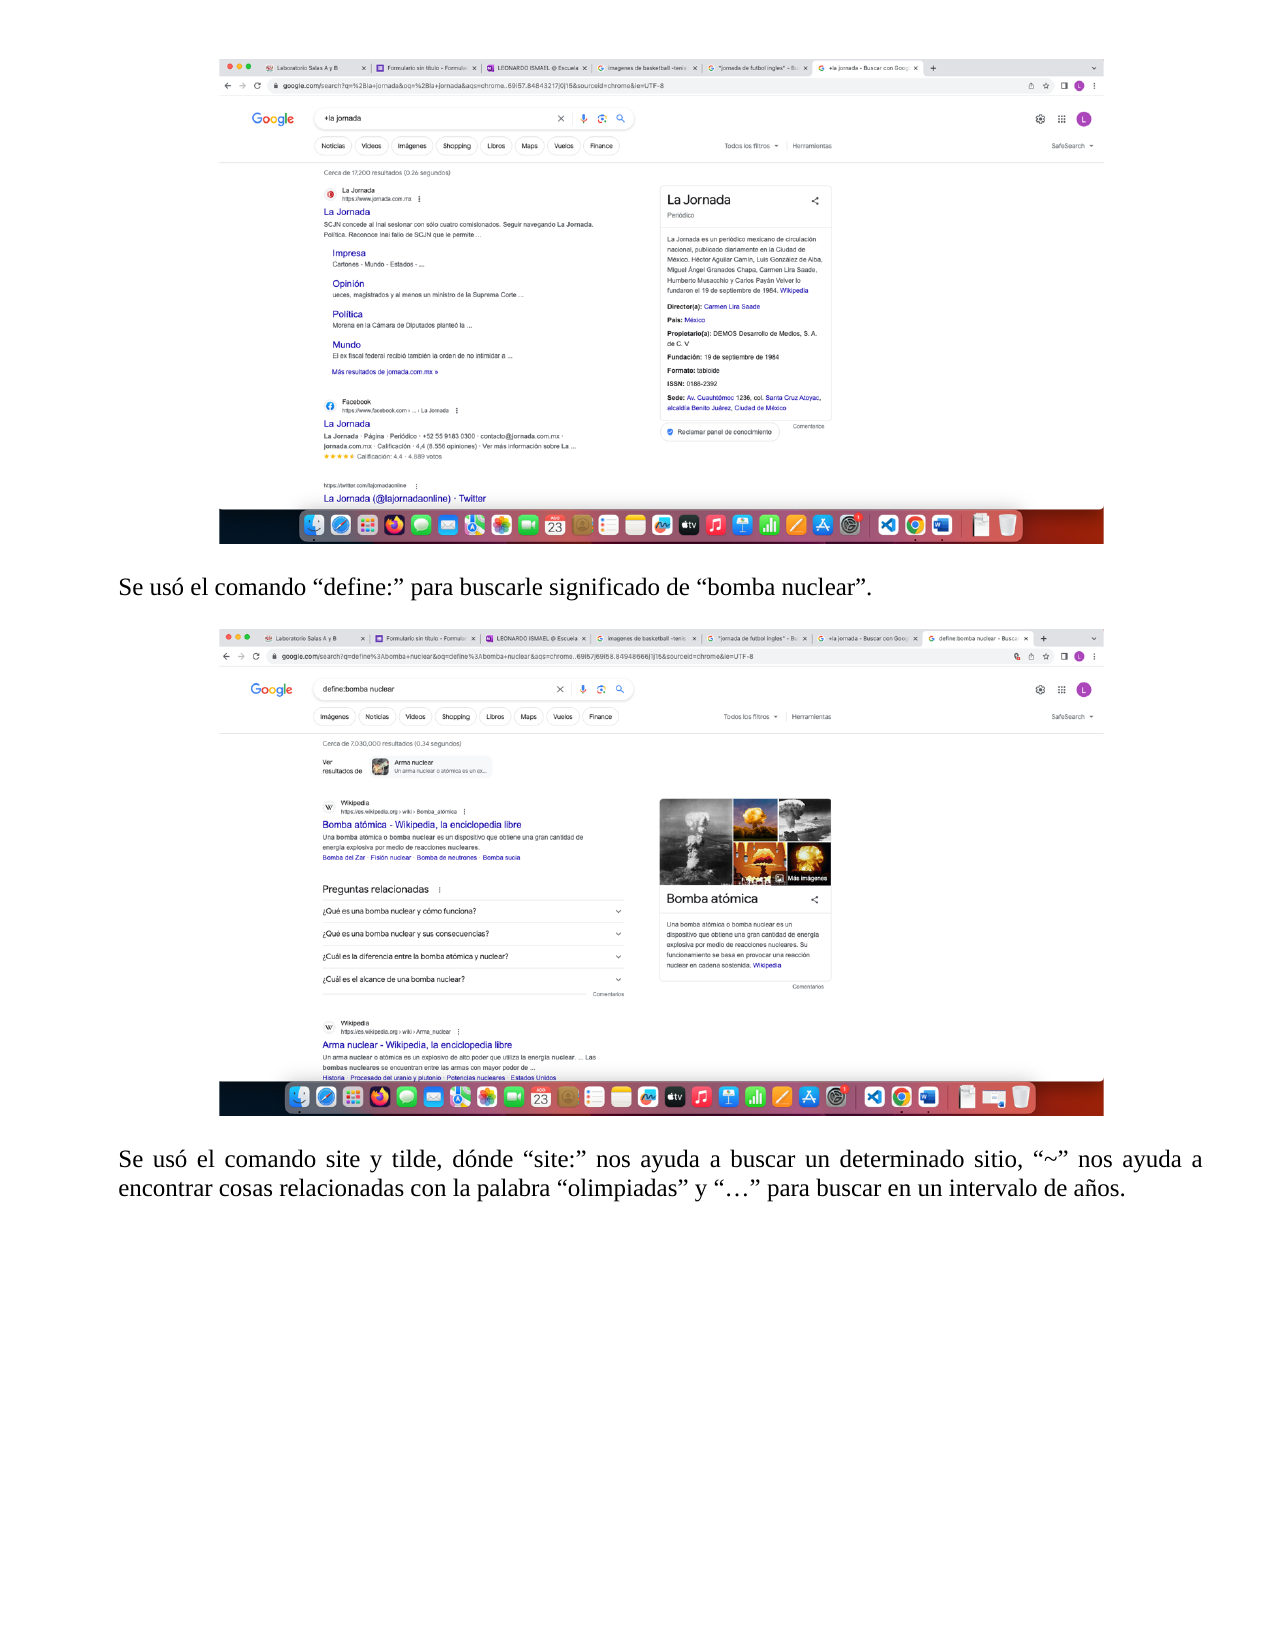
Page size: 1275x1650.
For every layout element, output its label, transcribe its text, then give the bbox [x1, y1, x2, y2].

picture [219, 59, 1104, 544]
text Se usó el comando site y tilde, dónde “site:” nos ayuda a buscar un determinado sitio, “~” nos ayuda a encontrar cosas relacionadas con la palabra “olimpiadas” y “…” para buscar en un intervalo de años. [118, 1144, 1205, 1202]
picture [219, 629, 1104, 1116]
text Se usó el comando “define:” para buscarle significado de “bomba nuclear”. [118, 572, 1205, 601]
